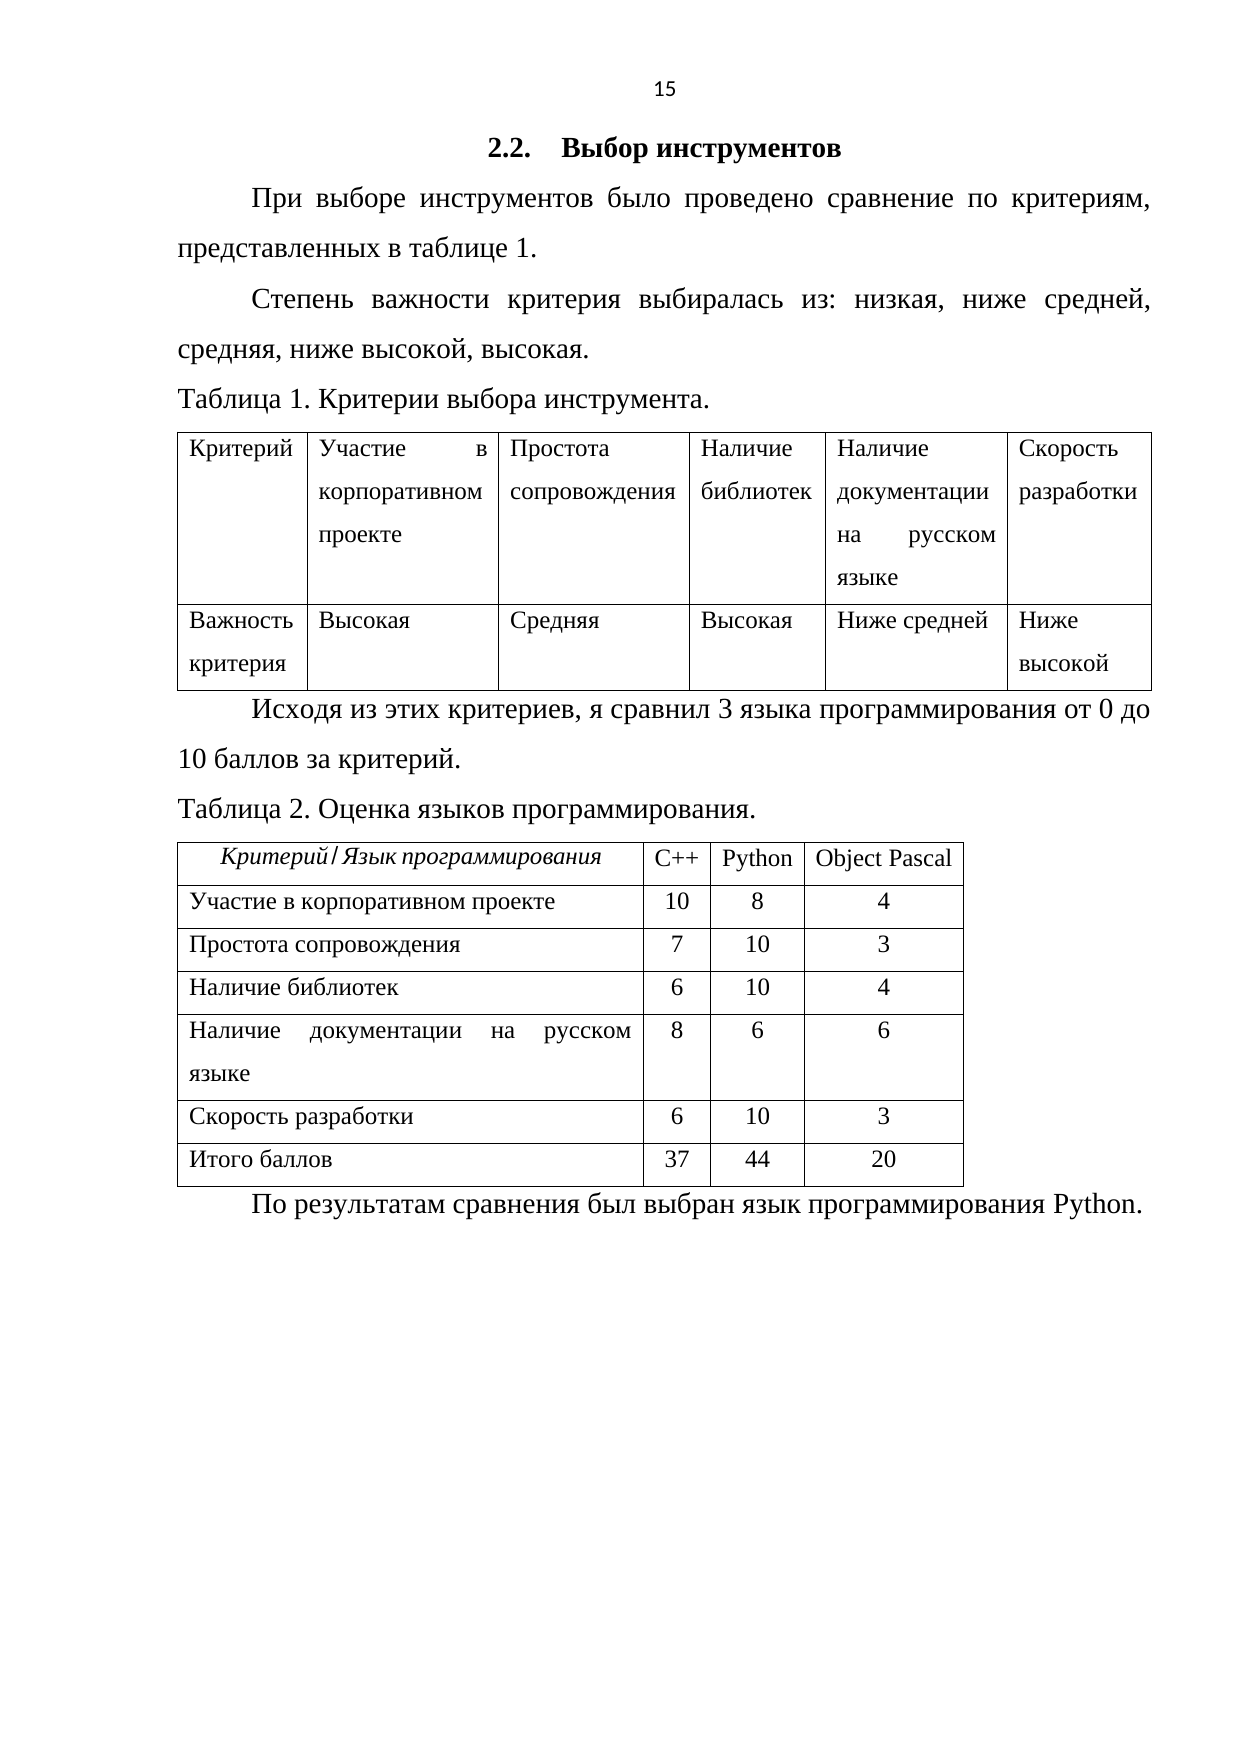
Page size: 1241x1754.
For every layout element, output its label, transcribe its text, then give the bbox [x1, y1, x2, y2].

table_cell 10 [711, 972, 804, 1014]
table_cell Высокая [308, 605, 498, 690]
table_cell 37 [644, 1144, 710, 1186]
text При выборе инструментов было проведено сравнение по критериям, представленных в таблице 1. [177, 180, 1152, 264]
table_cell 3 [805, 1101, 963, 1143]
text По результатам сравнения был выбран язык программирования Python. [177, 1187, 1152, 1220]
table_header [178, 843, 643, 885]
table_cell 4 [805, 972, 963, 1014]
table_cell 10 [711, 1101, 804, 1143]
table_cell Ниже средней [826, 605, 1007, 690]
table_header Простота сопровождения [499, 433, 689, 604]
table_header Наличие библиотек [690, 433, 825, 604]
table_header Object Pascal [805, 843, 963, 885]
table_cell Высокая [690, 605, 825, 690]
table_header Критерий [178, 433, 307, 604]
table_cell Простота сопровождения [178, 929, 643, 971]
table_cell 20 [805, 1144, 963, 1186]
table_cell 6 [644, 972, 710, 1014]
table_cell Средняя [499, 605, 689, 690]
subtitle Выбор инструментов [177, 130, 1152, 163]
table_cell Участие в корпоративном проекте [178, 886, 643, 928]
table_cell 10 [644, 886, 710, 928]
table_cell Наличие документации на русском языке [178, 1015, 643, 1100]
table_cell 6 [805, 1015, 963, 1100]
table_cell 10 [711, 929, 804, 971]
table_cell Ниже высокой [1008, 605, 1151, 690]
table_cell 8 [644, 1015, 710, 1100]
table_cell 4 [805, 886, 963, 928]
text Таблица 1. Критерии выбора инструмента. [177, 381, 1152, 415]
table_header Участие в корпоративном проекте [308, 433, 498, 604]
table_cell Наличие библиотек [178, 972, 643, 1014]
table_cell Важность критерия [178, 605, 307, 690]
table_cell Итого баллов [178, 1144, 643, 1186]
table_cell Скорость разработки [178, 1101, 643, 1143]
table_cell 6 [711, 1015, 804, 1100]
table_cell 7 [644, 929, 710, 971]
table_header Python [711, 843, 804, 885]
table_cell 44 [711, 1144, 804, 1186]
table_header Наличие документации на русском языке [826, 433, 1007, 604]
table_cell 3 [805, 929, 963, 971]
table_cell 6 [644, 1101, 710, 1143]
table_header C++ [644, 843, 710, 885]
table_cell 8 [711, 886, 804, 928]
text Степень важности критерия выбиралась из: низкая, ниже средней, средняя, ниже высокой, высокая. [177, 281, 1152, 364]
text Таблица 2. Оценка языков программирования. [177, 792, 1152, 825]
text Исходя из этих критериев, я сравнил 3 языка программирования от 0 до 10 баллов за критерий. [177, 691, 1152, 775]
table_header Скорость разработки [1008, 433, 1151, 604]
